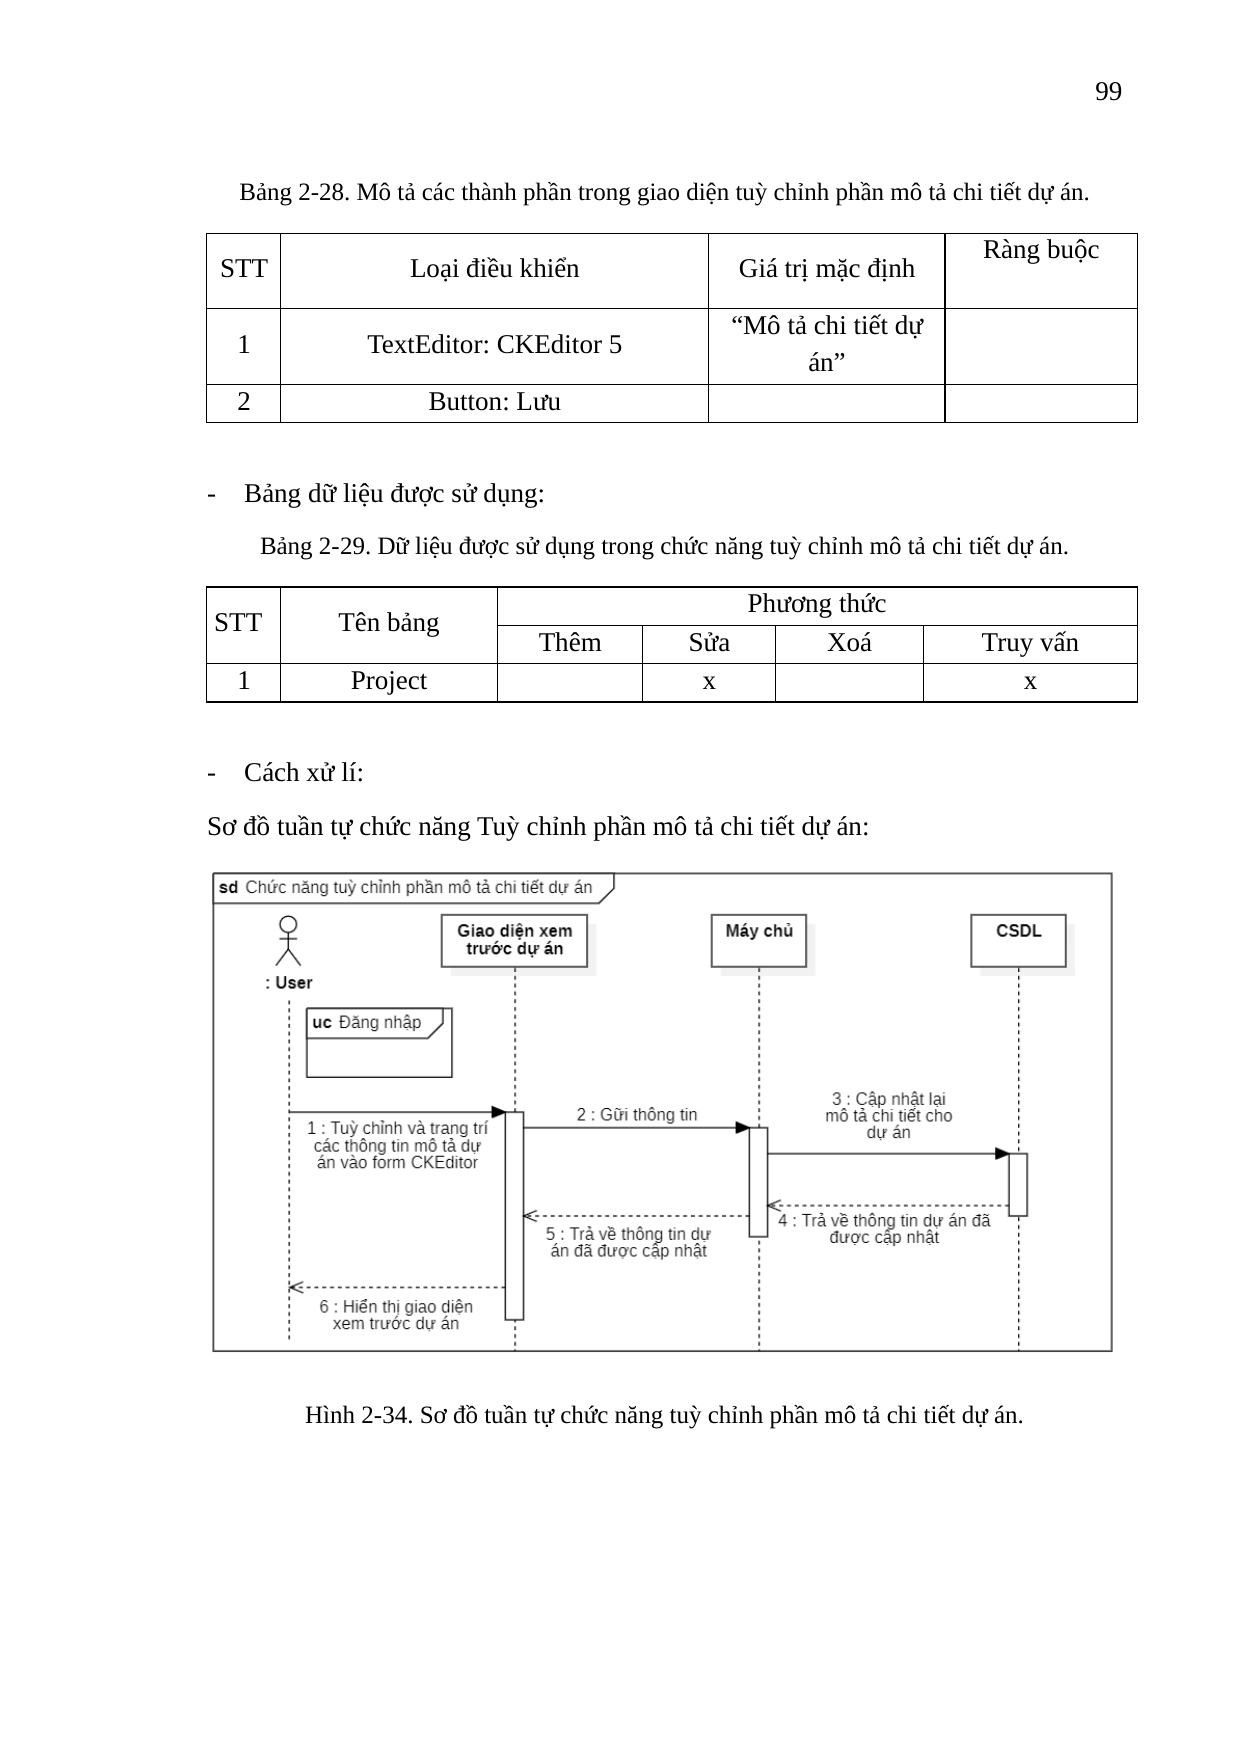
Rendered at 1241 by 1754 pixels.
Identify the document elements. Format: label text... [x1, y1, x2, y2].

text Hình 2-34. Sơ đồ tuần tự chức năng tuỳ chỉnh phần mô tả chi tiết dự án. [207, 1400, 1122, 1429]
table_header Ràng buộc [946, 234, 1137, 308]
text Bảng 2-29. Dữ liệu được sử dụng trong chức năng tuỳ chỉnh mô tả chi tiết dự án. [207, 531, 1122, 560]
table_cell Thêm [498, 626, 642, 663]
table_cell x [924, 664, 1137, 701]
table_cell Project [281, 664, 497, 701]
table_cell “Mô tả chi tiết dự án” [709, 309, 944, 384]
table_cell Sửa [643, 626, 775, 663]
table_cell x [643, 664, 775, 701]
table_header STT [207, 588, 280, 663]
list Cách xử lí: [207, 756, 1122, 787]
table_header Giá trị mặc định [709, 234, 944, 308]
table_header Phương thức [498, 588, 1137, 625]
table_cell Xoá [776, 626, 923, 663]
list Bảng dữ liệu được sử dụng: [207, 477, 1122, 508]
table_cell 1 [207, 309, 280, 384]
text Sơ đồ tuần tự chức năng Tuỳ chỉnh phần mô tả chi tiết dự án: [207, 810, 1122, 841]
table_cell Button: Lưu [281, 385, 708, 422]
table_cell 2 [207, 385, 280, 422]
picture [206, 864, 1123, 1378]
table_header Loại điều khiển [281, 234, 708, 308]
table_header STT [207, 234, 280, 308]
table_cell [709, 385, 944, 422]
table_cell [946, 385, 1137, 422]
table_cell [498, 664, 642, 701]
table_cell 1 [207, 664, 280, 701]
table_cell [776, 664, 923, 701]
table_cell [946, 309, 1137, 384]
table_cell TextEditor: CKEditor 5 [281, 309, 708, 384]
text Bảng 2-28. Mô tả các thành phần trong giao diện tuỳ chỉnh phần mô tả chi tiết dự án. [207, 177, 1122, 206]
table_cell Truy vấn [924, 626, 1137, 663]
table_header Tên bảng [281, 588, 497, 663]
